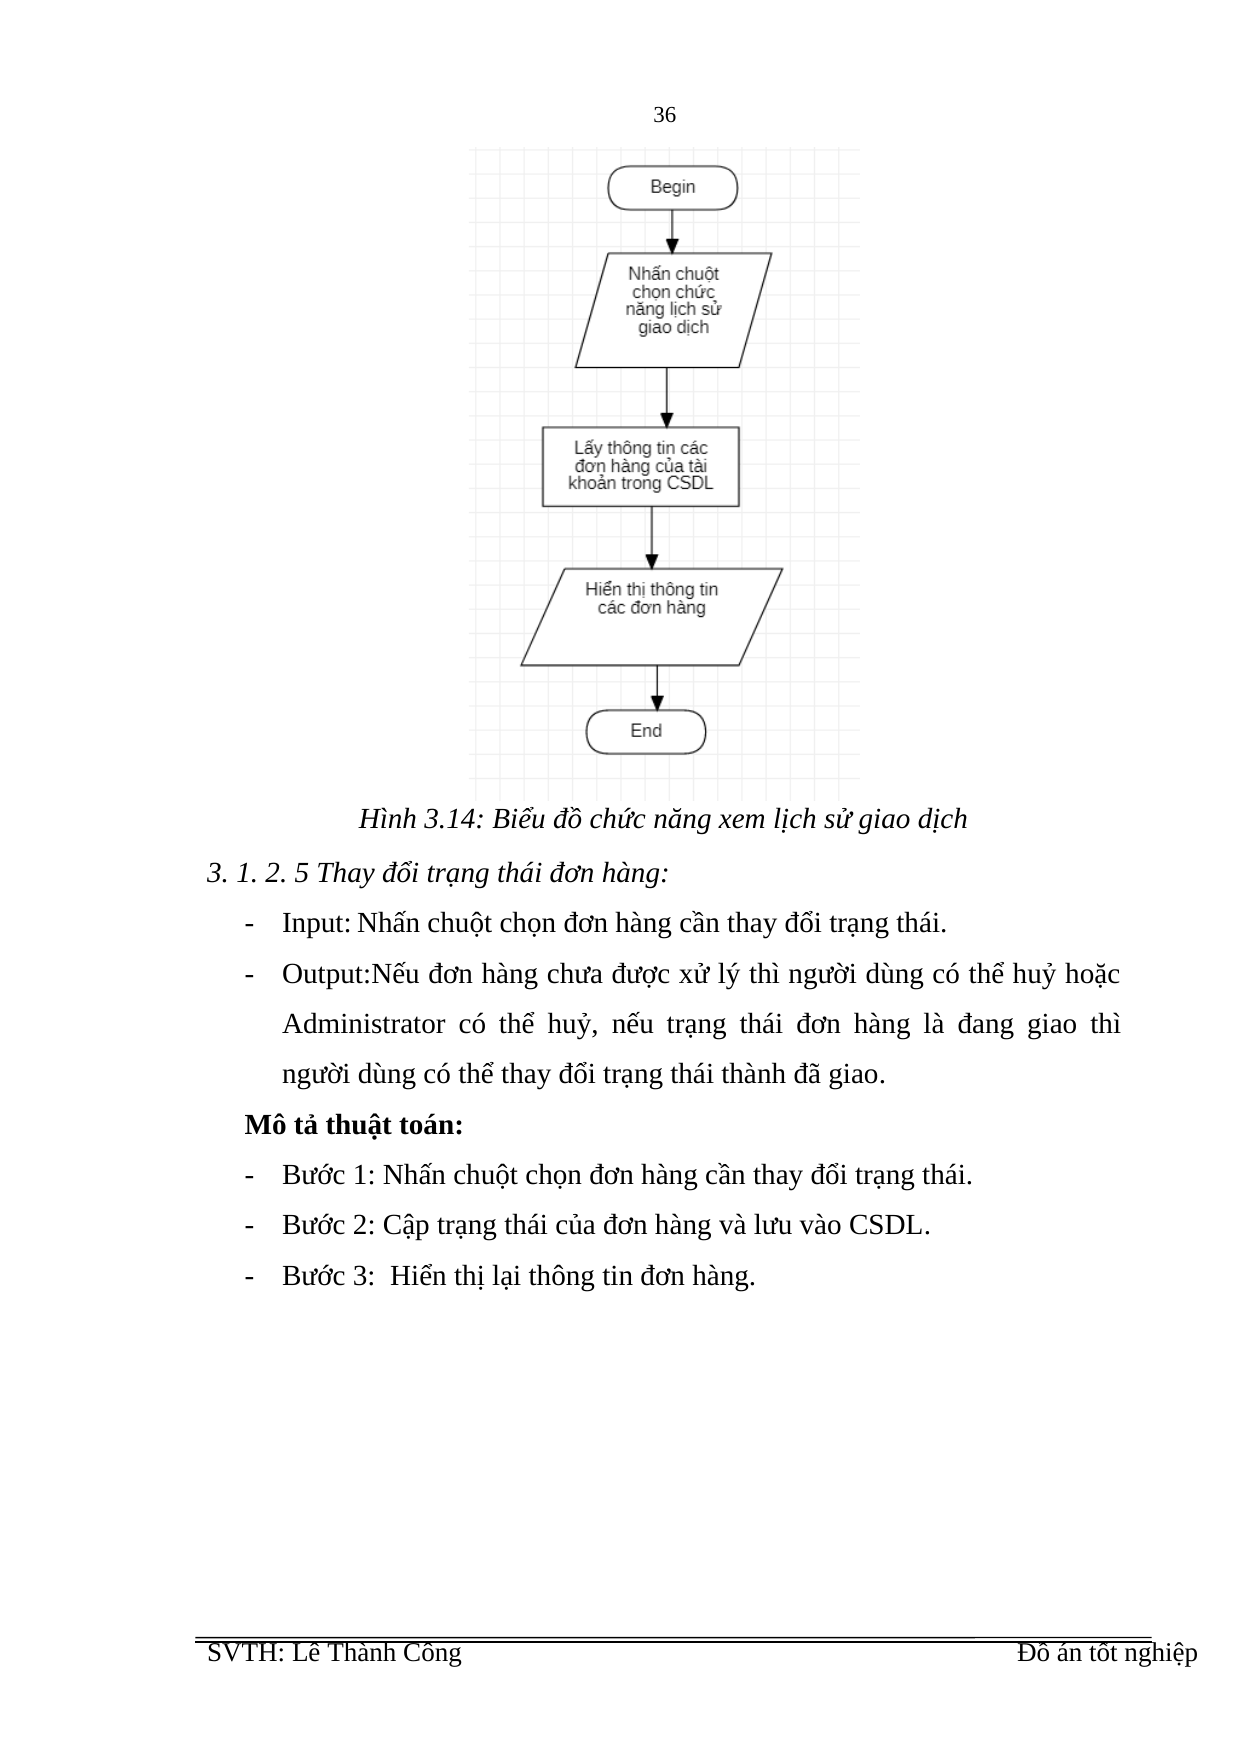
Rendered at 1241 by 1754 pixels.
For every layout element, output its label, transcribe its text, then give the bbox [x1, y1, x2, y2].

list Output:Nếu đơn hàng chưa được xử lý thì người dùng có thể huỷ hoặc Administrator có thể huỷ, nếu trạng thái đơn hàng là đang giao thì người dùng có thể thay đổi trạng thái thành đã giao. [244, 956, 1122, 1090]
list Bước 2: Cập trạng thái của đơn hàng và lưu vào CSDL. [244, 1207, 1122, 1241]
subtitle Thay đổi trạng thái đơn hàng: [207, 855, 1122, 889]
text Mô tả thuật toán: [207, 1107, 1122, 1140]
list Input: Nhấn chuột chọn đơn hàng cần thay đổi trạng thái. [244, 906, 1122, 939]
list Bước 3: Hiển thị lại thông tin đơn hàng. [244, 1258, 1122, 1291]
list Bước 1: Nhấn chuột chọn đơn hàng cần thay đổi trạng thái. [244, 1157, 1122, 1191]
picture [468, 147, 860, 801]
